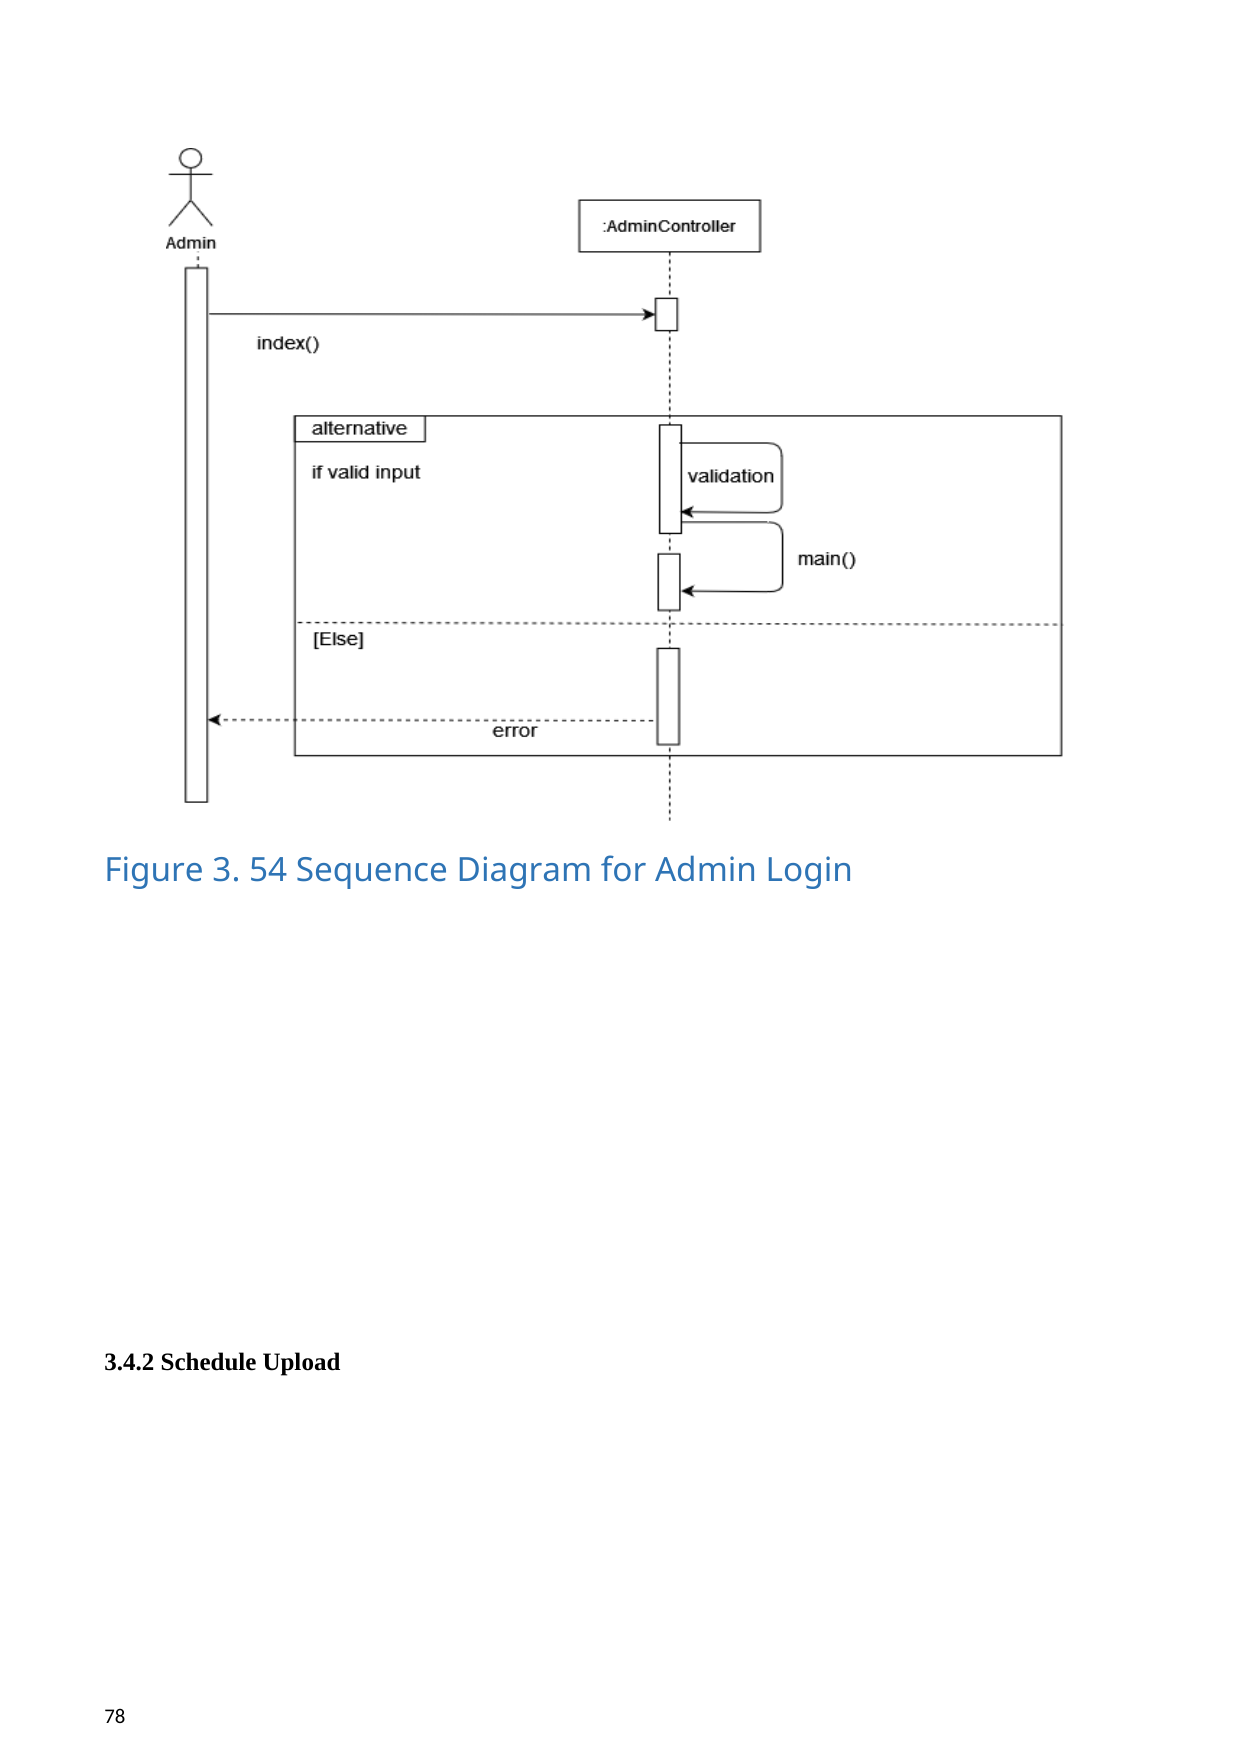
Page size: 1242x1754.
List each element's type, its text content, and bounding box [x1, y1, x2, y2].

subtitle Figure 3. 54 Sequence Diagram for Admin Login [104, 845, 1128, 891]
text 3.4.2 Schedule Upload [104, 1347, 1128, 1376]
picture [166, 148, 1067, 821]
